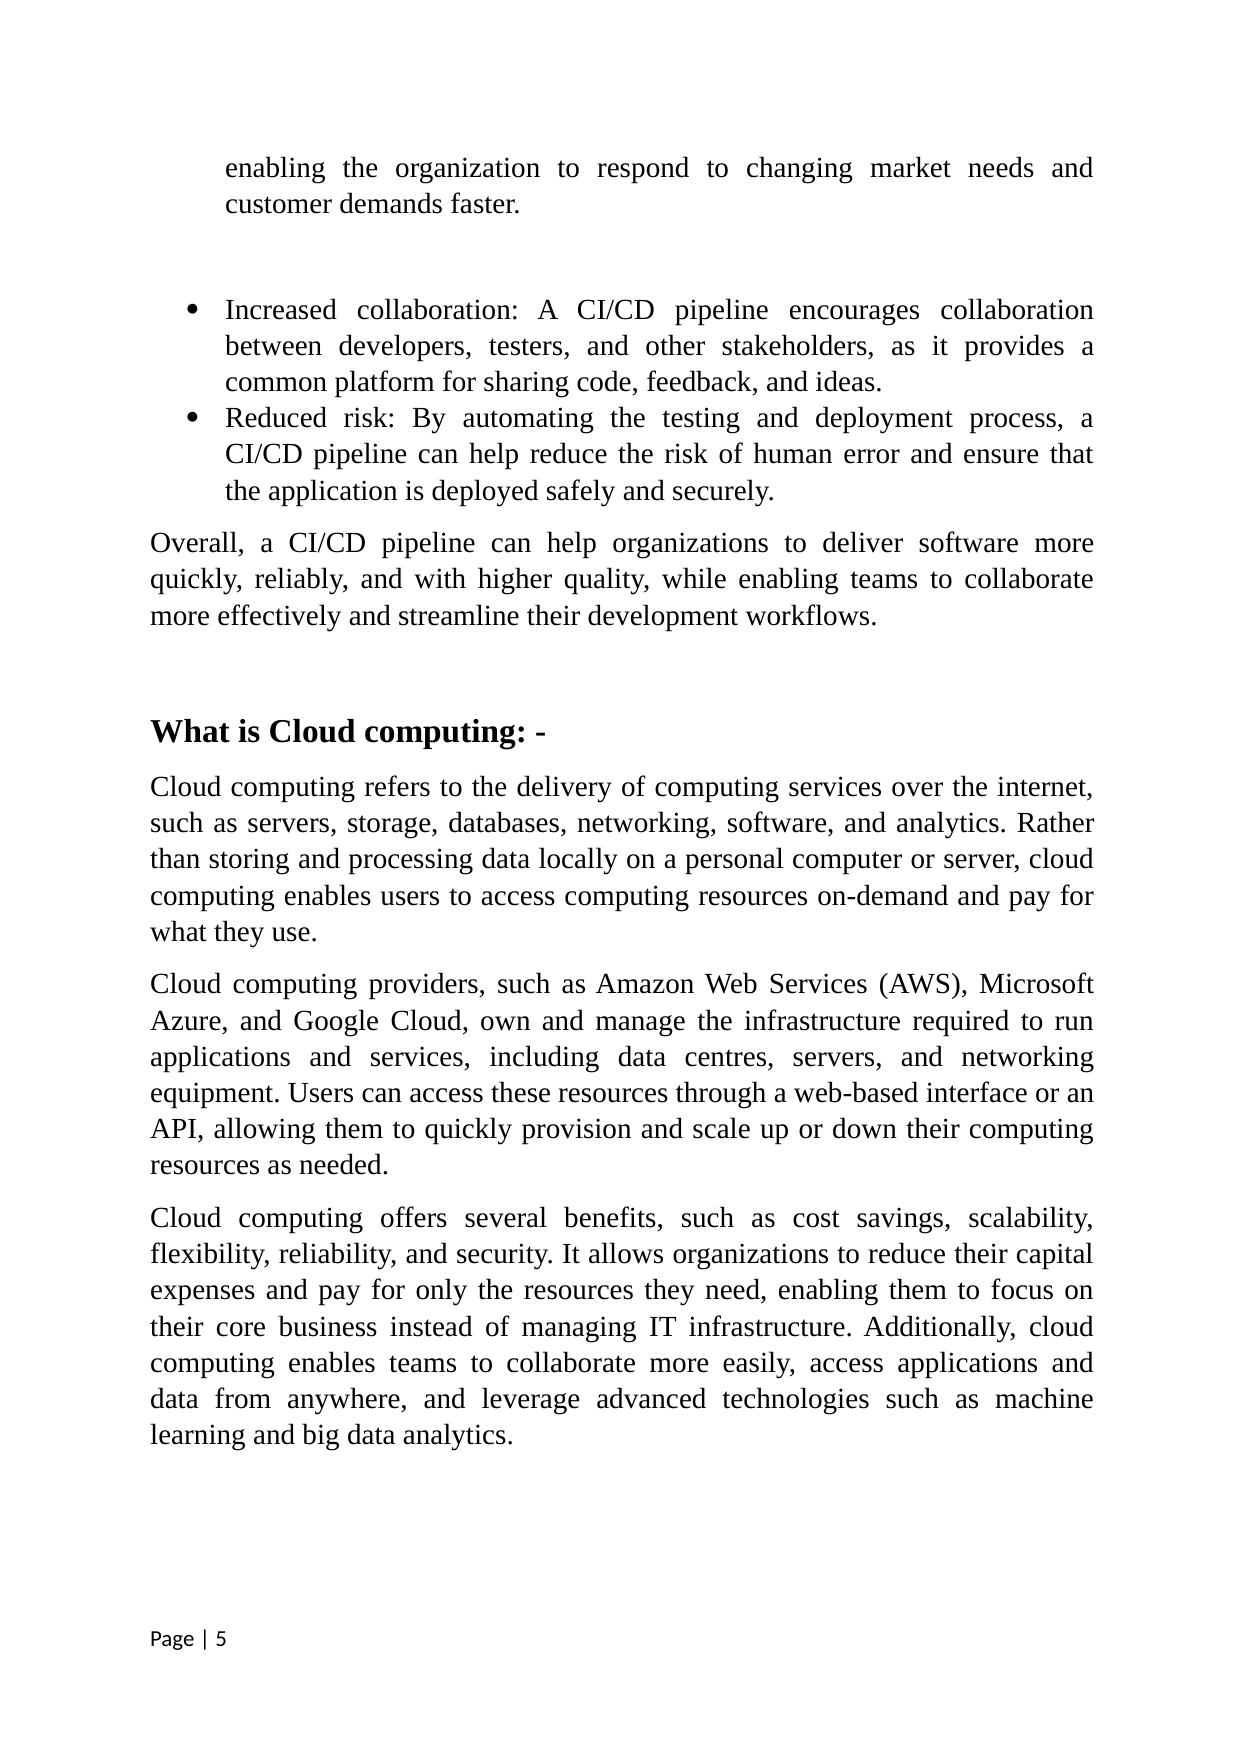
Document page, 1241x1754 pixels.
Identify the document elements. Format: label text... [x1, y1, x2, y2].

text Cloud computing offers several benefits, such as cost savings, scalability, flexibility, reliability, and security. It allows organizations to reduce their capital expenses and pay for only the resources they need, enabling them to focus on their core business instead of managing IT infrastructure. Additionally, cloud computing enables teams to collaborate more easily, access applications and data from anywhere, and leverage advanced technologies such as machine learning and big data analytics. [150, 1200, 1095, 1451]
text Cloud computing refers to the delivery of computing services over the internet, such as servers, storage, databases, networking, software, and analytics. Rather than storing and processing data locally on a personal computer or server, cloud computing enables users to access computing resources on-demand and pay for what they use. [150, 769, 1095, 947]
list Reduced risk: By automating the testing and deployment process, a CI/CD pipeline can help reduce the risk of human error and ensure that the application is deployed safely and securely. [187, 400, 1095, 506]
list Increased collaboration: A CI/CD pipeline encourages collaboration between developers, testers, and other stakeholders, as it provides a common platform for sharing code, feedback, and ideas. [187, 292, 1095, 398]
text Overall, a CI/CD pipeline can help organizations to deliver software more quickly, reliably, and with higher quality, while enabling teams to collaborate more effectively and streamline their development workflows. [150, 526, 1095, 631]
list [187, 150, 1095, 220]
text What is Cloud computing: - [150, 711, 1095, 749]
text Cloud computing providers, such as Amazon Web Services (AWS), Microsoft Azure, and Google Cloud, own and manage the infrastructure required to run applications and services, including data centres, servers, and networking equipment. Users can access these resources through a web-based interface or an API, allowing them to quickly provision and scale up or down their computing resources as needed. [150, 967, 1095, 1181]
